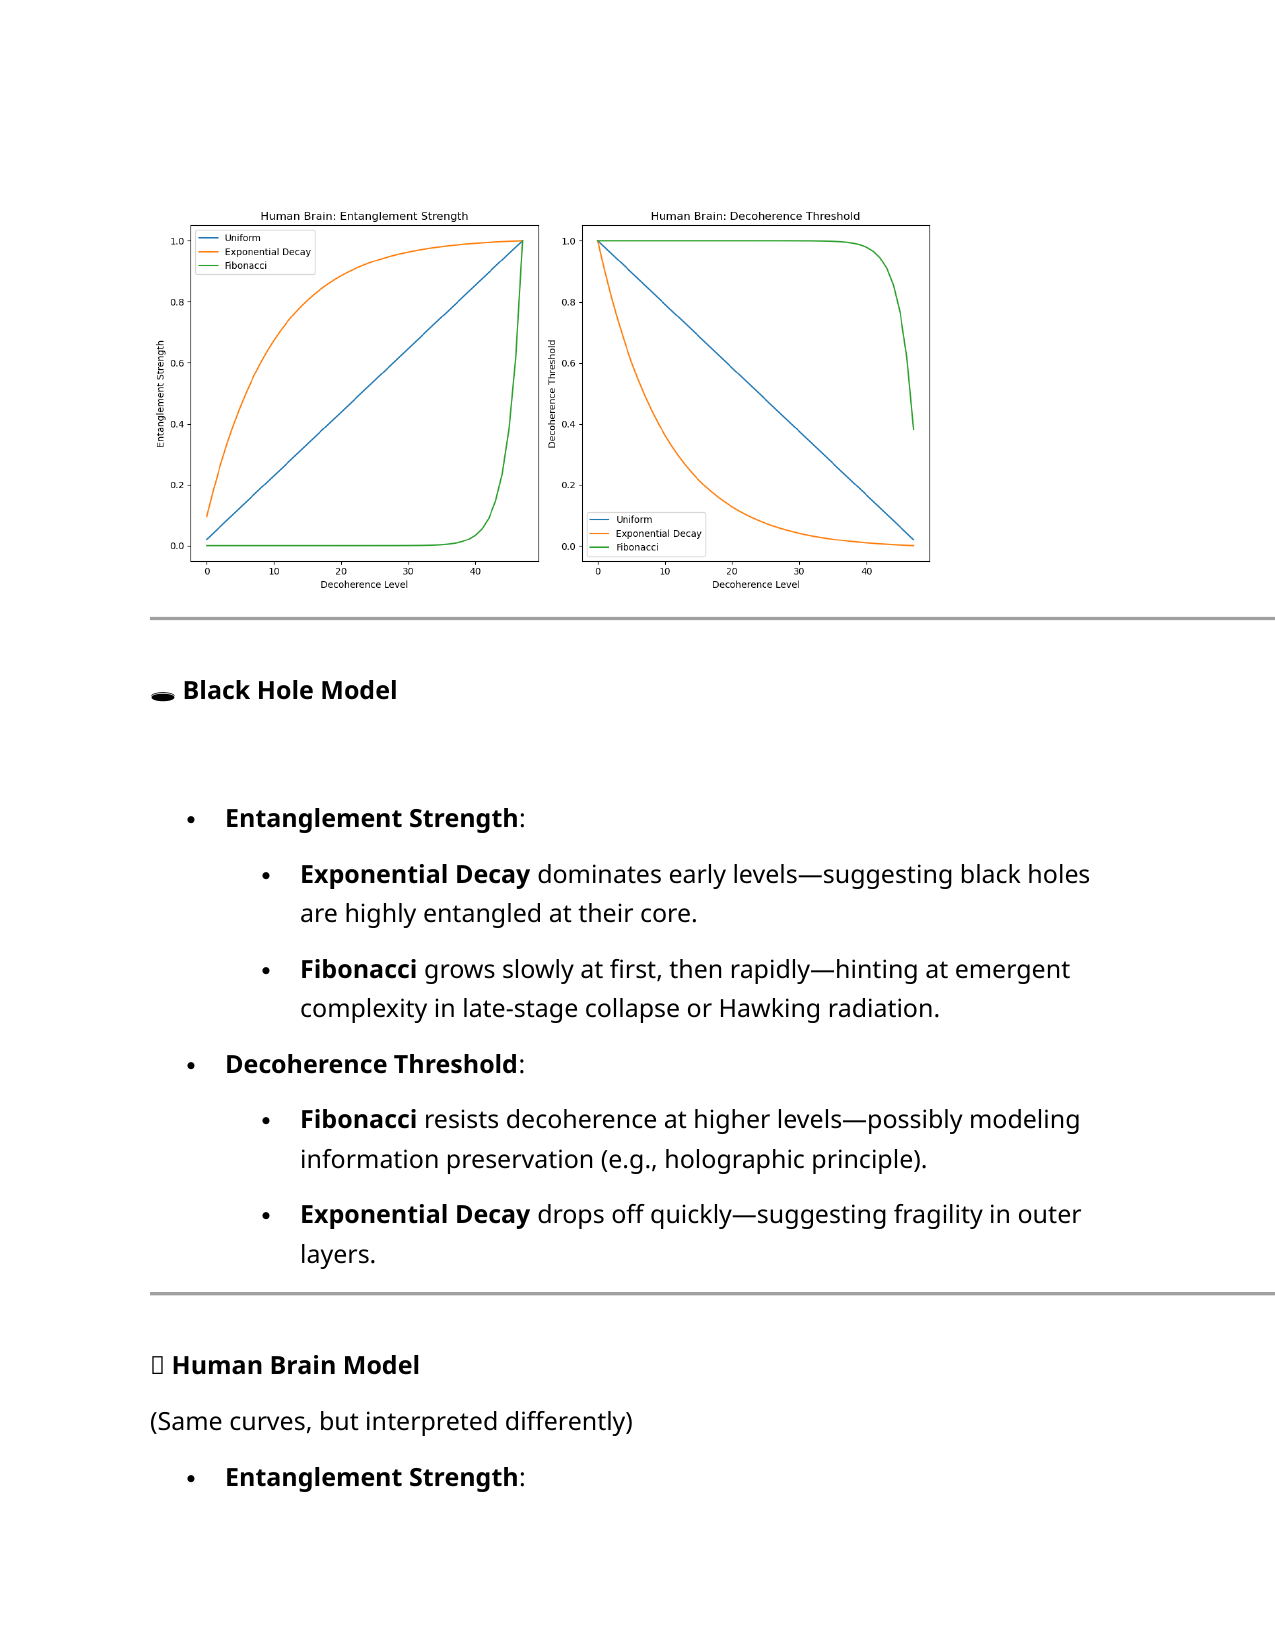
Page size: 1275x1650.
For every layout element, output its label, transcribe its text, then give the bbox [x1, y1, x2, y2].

picture [150, 205, 935, 596]
list Fibonacci grows slowly at first, then rapidly—hinting at emergent complexity in late-stage collapse or Hawking radiation. [262, 951, 1125, 1024]
list Exponential Decay drops off quickly—suggesting fragility in outer layers. [262, 1197, 1125, 1270]
text 🕳️ Black Hole Model [150, 673, 1125, 707]
text (Same curves, but interpreted differently) [150, 1404, 1125, 1438]
text 🧠 Human Brain Model [150, 1348, 1125, 1382]
list Fibonacci resists decoherence at higher levels—possibly modeling information preservation (e.g., holographic principle). [262, 1102, 1125, 1175]
list Decoherence Threshold: [187, 1046, 1125, 1080]
list Exponential Decay dominates early levels—suggesting black holes are highly entangled at their core. [262, 856, 1125, 929]
list Entanglement Strength: [187, 1460, 1125, 1494]
list Entanglement Strength: [187, 801, 1125, 834]
